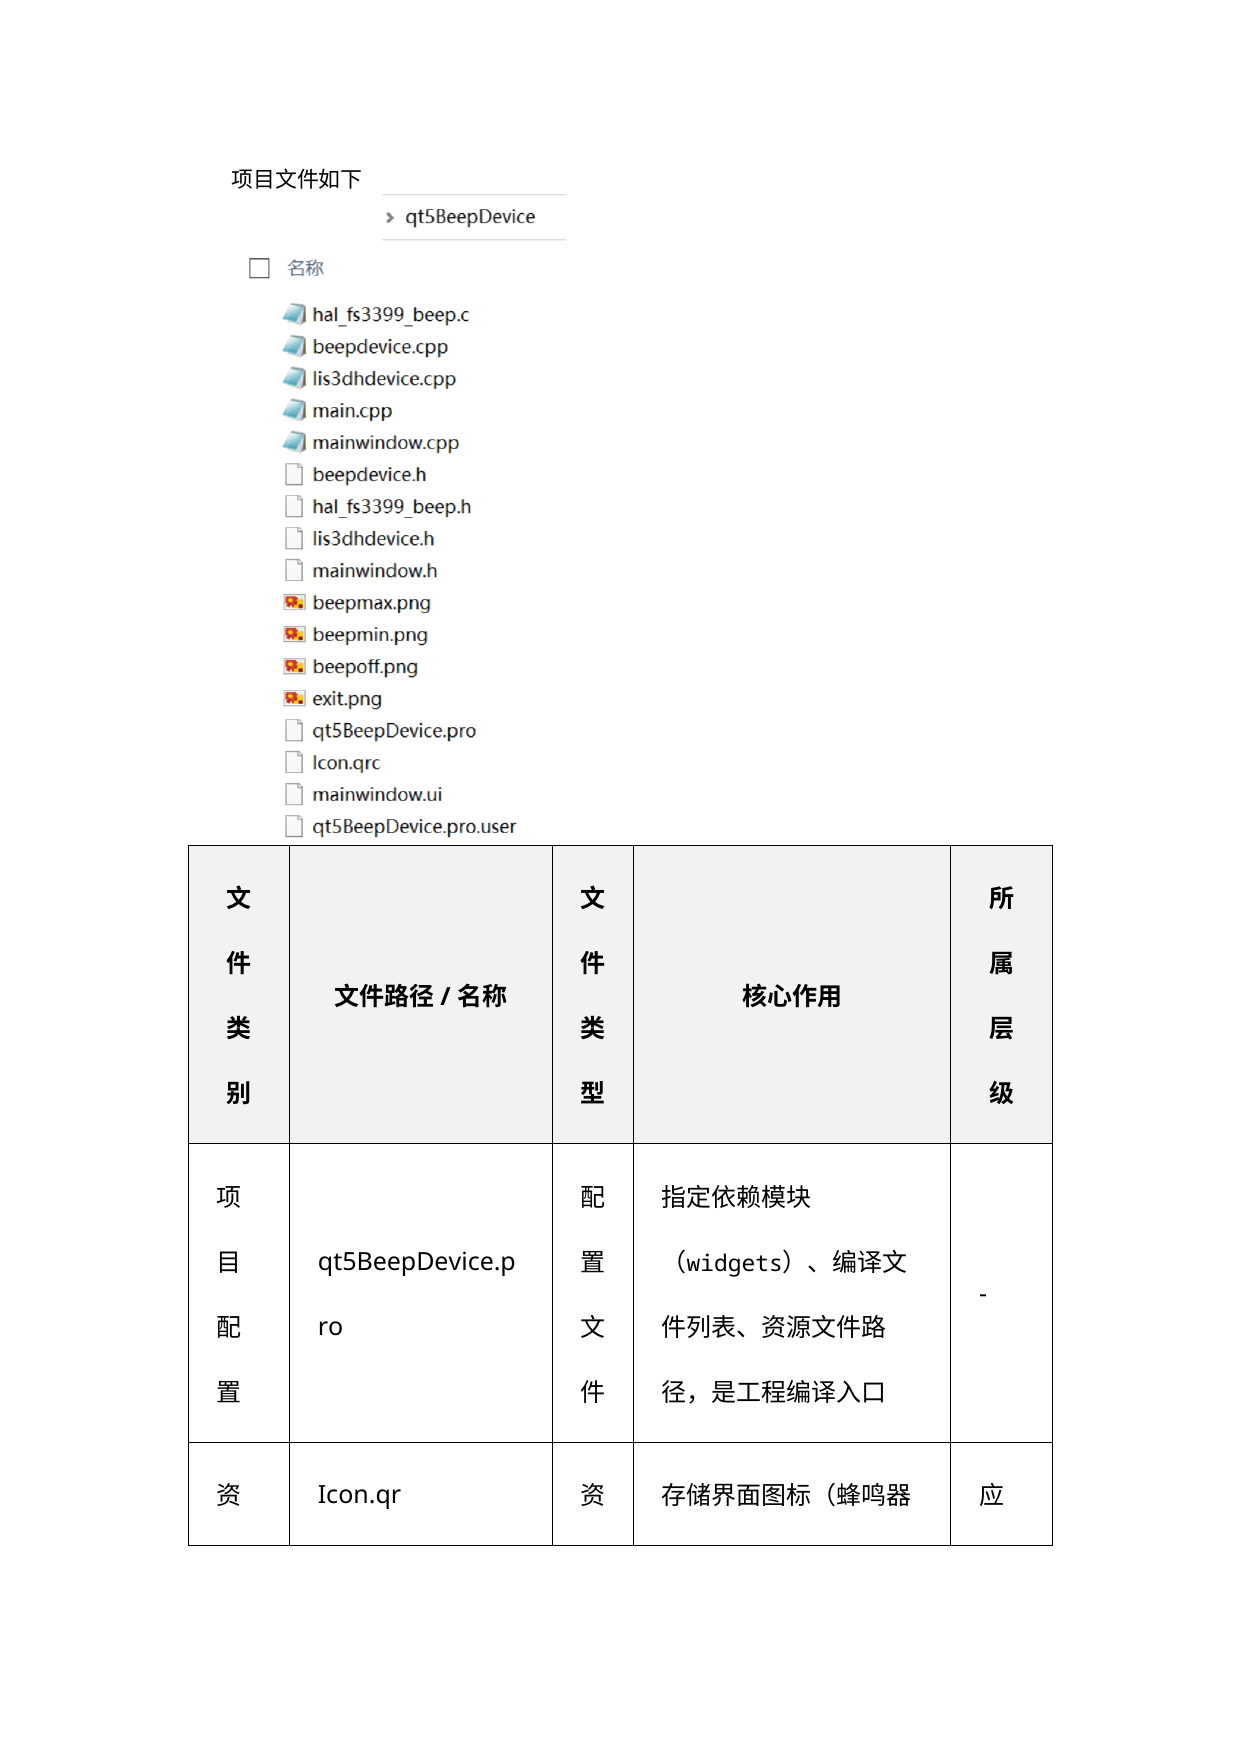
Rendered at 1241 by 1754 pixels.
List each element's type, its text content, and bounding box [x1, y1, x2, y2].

table_cell 资源文件 [189, 1443, 289, 1545]
table_cell 存储界面图标（蜂鸣器开关状态图标、退出图标），通过 Qt 资源系统引用 [634, 1443, 950, 1545]
table_header 所属层级 [951, 846, 1052, 1143]
table_cell qt5BeepDevice.pro [290, 1144, 552, 1442]
table_header 文件路径 / 名称 [290, 846, 552, 1143]
table_cell 指定依赖模块（widgets）、编译文件列表、资源文件路径，是工程编译入口 [634, 1144, 950, 1442]
text 项目文件如下 [231, 162, 1053, 194]
table_cell - [951, 1144, 1052, 1442]
table_cell 应用层 [951, 1443, 1052, 1545]
table_header 核心作用 [634, 846, 950, 1143]
table_cell 配置文件 [553, 1144, 633, 1442]
table_header 文件类型 [553, 846, 633, 1143]
table_cell Icon.qrc、beepmax.png 等 [290, 1443, 552, 1545]
table_cell 项目配置 [189, 1144, 289, 1442]
picture [231, 194, 592, 845]
table_cell 资源文件 [553, 1443, 633, 1545]
table_header 文件类别 [189, 846, 289, 1143]
